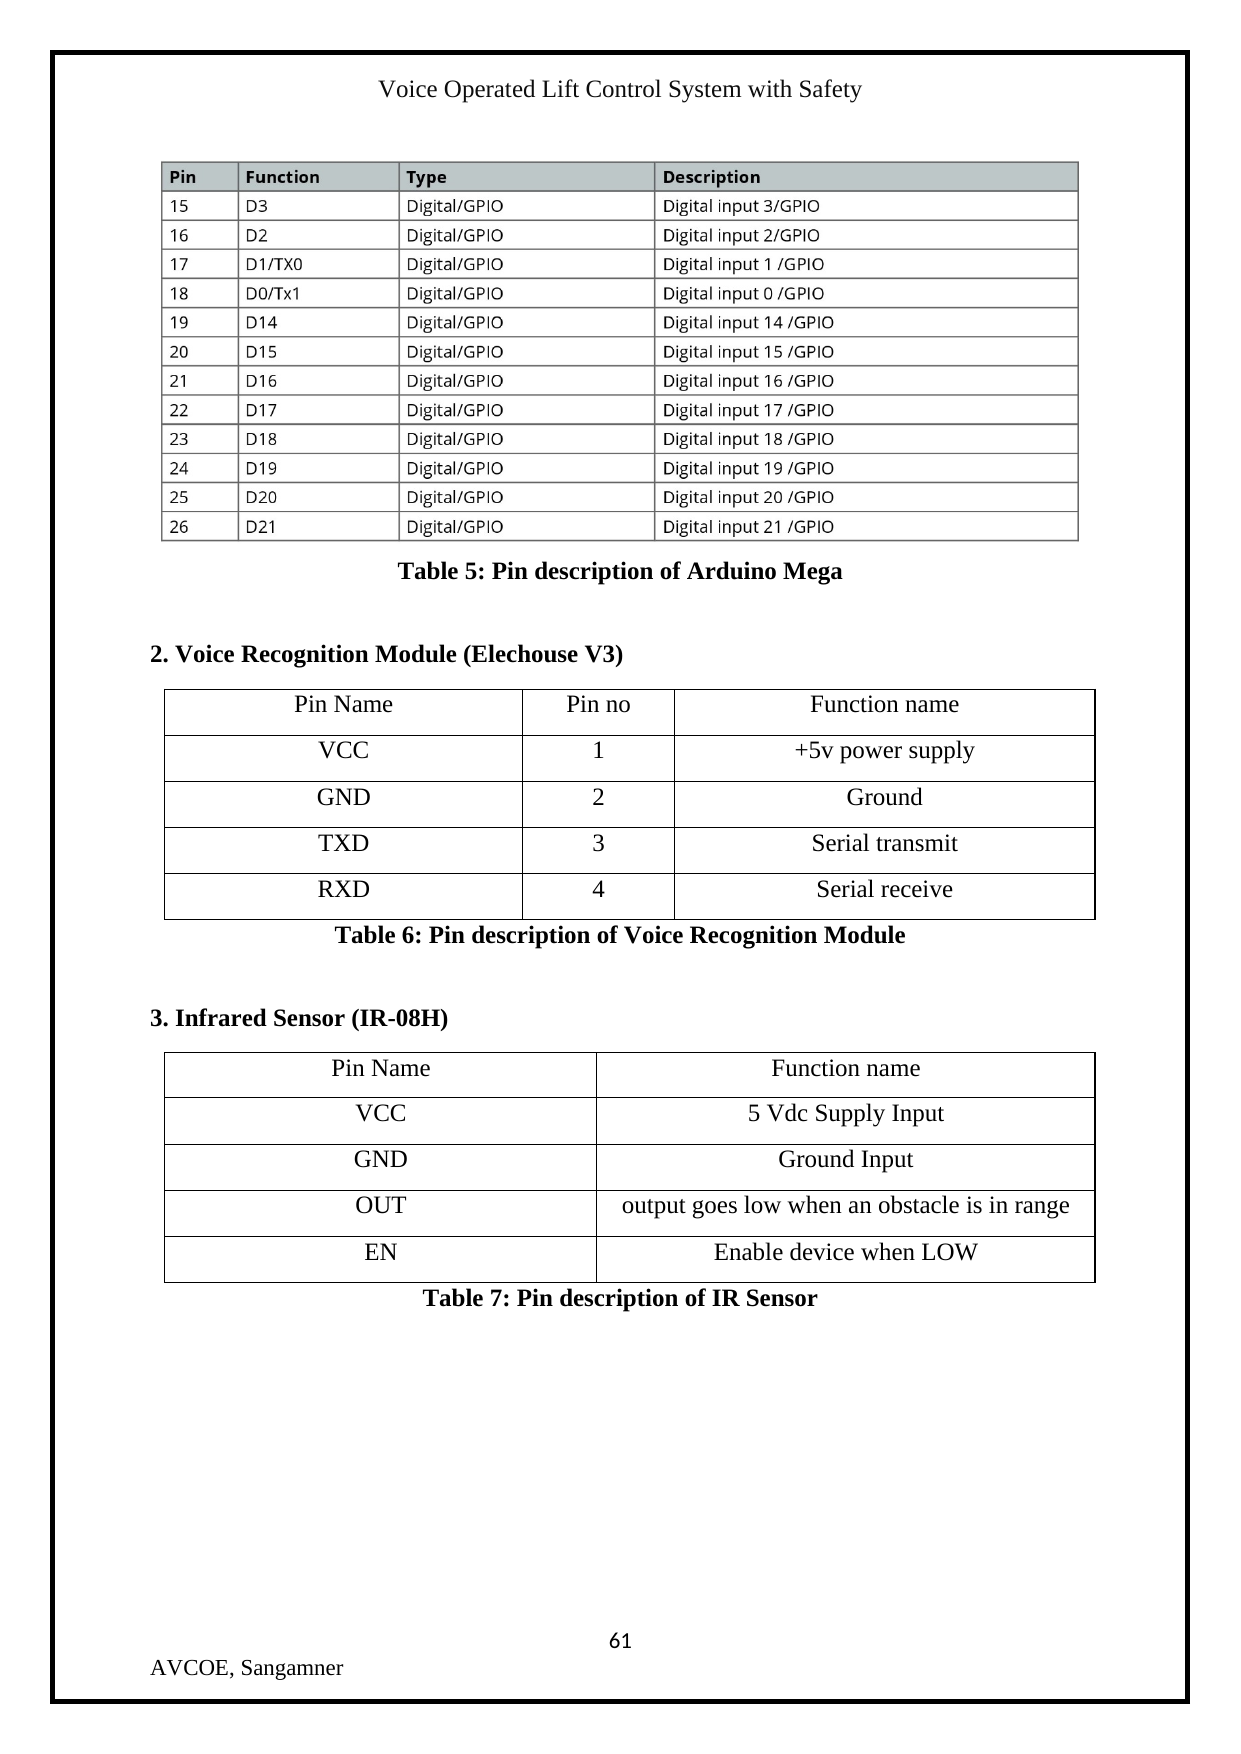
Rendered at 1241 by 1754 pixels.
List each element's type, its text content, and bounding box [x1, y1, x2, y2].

table_cell TXD [165, 828, 522, 873]
table_cell GND [165, 782, 522, 827]
picture [161, 160, 1080, 544]
table_cell 3 [523, 828, 674, 873]
text Table 7: Pin description of IR Sensor [150, 1283, 1090, 1312]
text Table 6: Pin description of Voice Recognition Module [150, 920, 1090, 949]
text 3. Infrared Sensor (IR-08H) [150, 1003, 1090, 1031]
table_header Pin no [523, 690, 674, 734]
table_cell Ground Input [597, 1145, 1094, 1189]
table_cell Serial receive [675, 874, 1094, 919]
table_header Pin Name [165, 690, 522, 734]
table_cell output goes low when an obstacle is in range [597, 1191, 1094, 1236]
table_cell +5v power supply [675, 736, 1094, 781]
table_cell Enable device when LOW [597, 1237, 1094, 1282]
table_header Pin Name [165, 1053, 596, 1097]
table_cell 5 Vdc Supply Input [597, 1098, 1094, 1143]
table_cell EN [165, 1237, 596, 1282]
text Table 5: Pin description of Arduino Mega [150, 556, 1090, 585]
table_cell VCC [165, 736, 522, 781]
table_cell 2 [523, 782, 674, 827]
table_cell Serial transmit [675, 828, 1094, 873]
table_cell Ground [675, 782, 1094, 827]
text 2. Voice Recognition Module (Elechouse V3) [150, 639, 1090, 668]
table_cell RXD [165, 874, 522, 919]
table_cell 4 [523, 874, 674, 919]
table_header Function name [597, 1053, 1094, 1097]
table_cell GND [165, 1145, 596, 1189]
table_cell OUT [165, 1191, 596, 1236]
table_cell 1 [523, 736, 674, 781]
table_cell VCC [165, 1098, 596, 1143]
table_header Function name [675, 690, 1094, 734]
